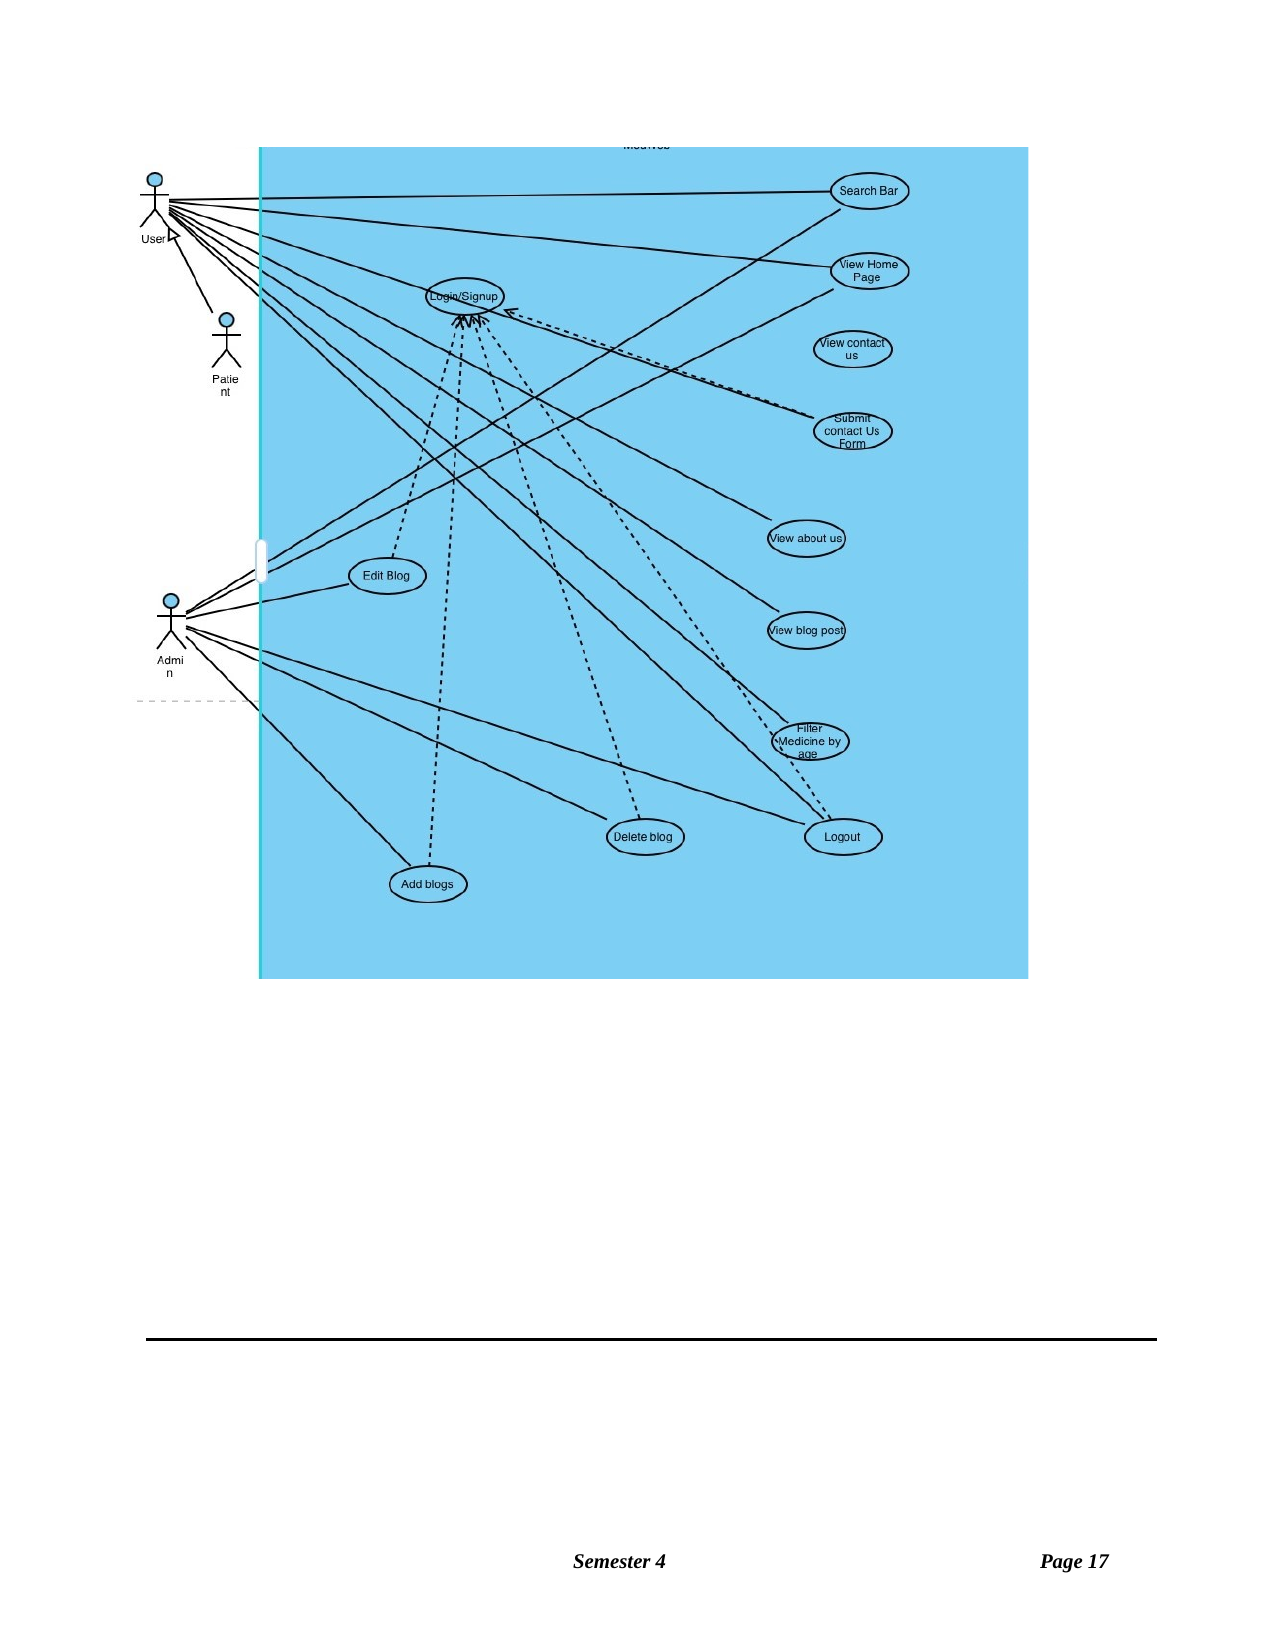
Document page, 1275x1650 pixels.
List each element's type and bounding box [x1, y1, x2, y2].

picture [131, 147, 1029, 979]
